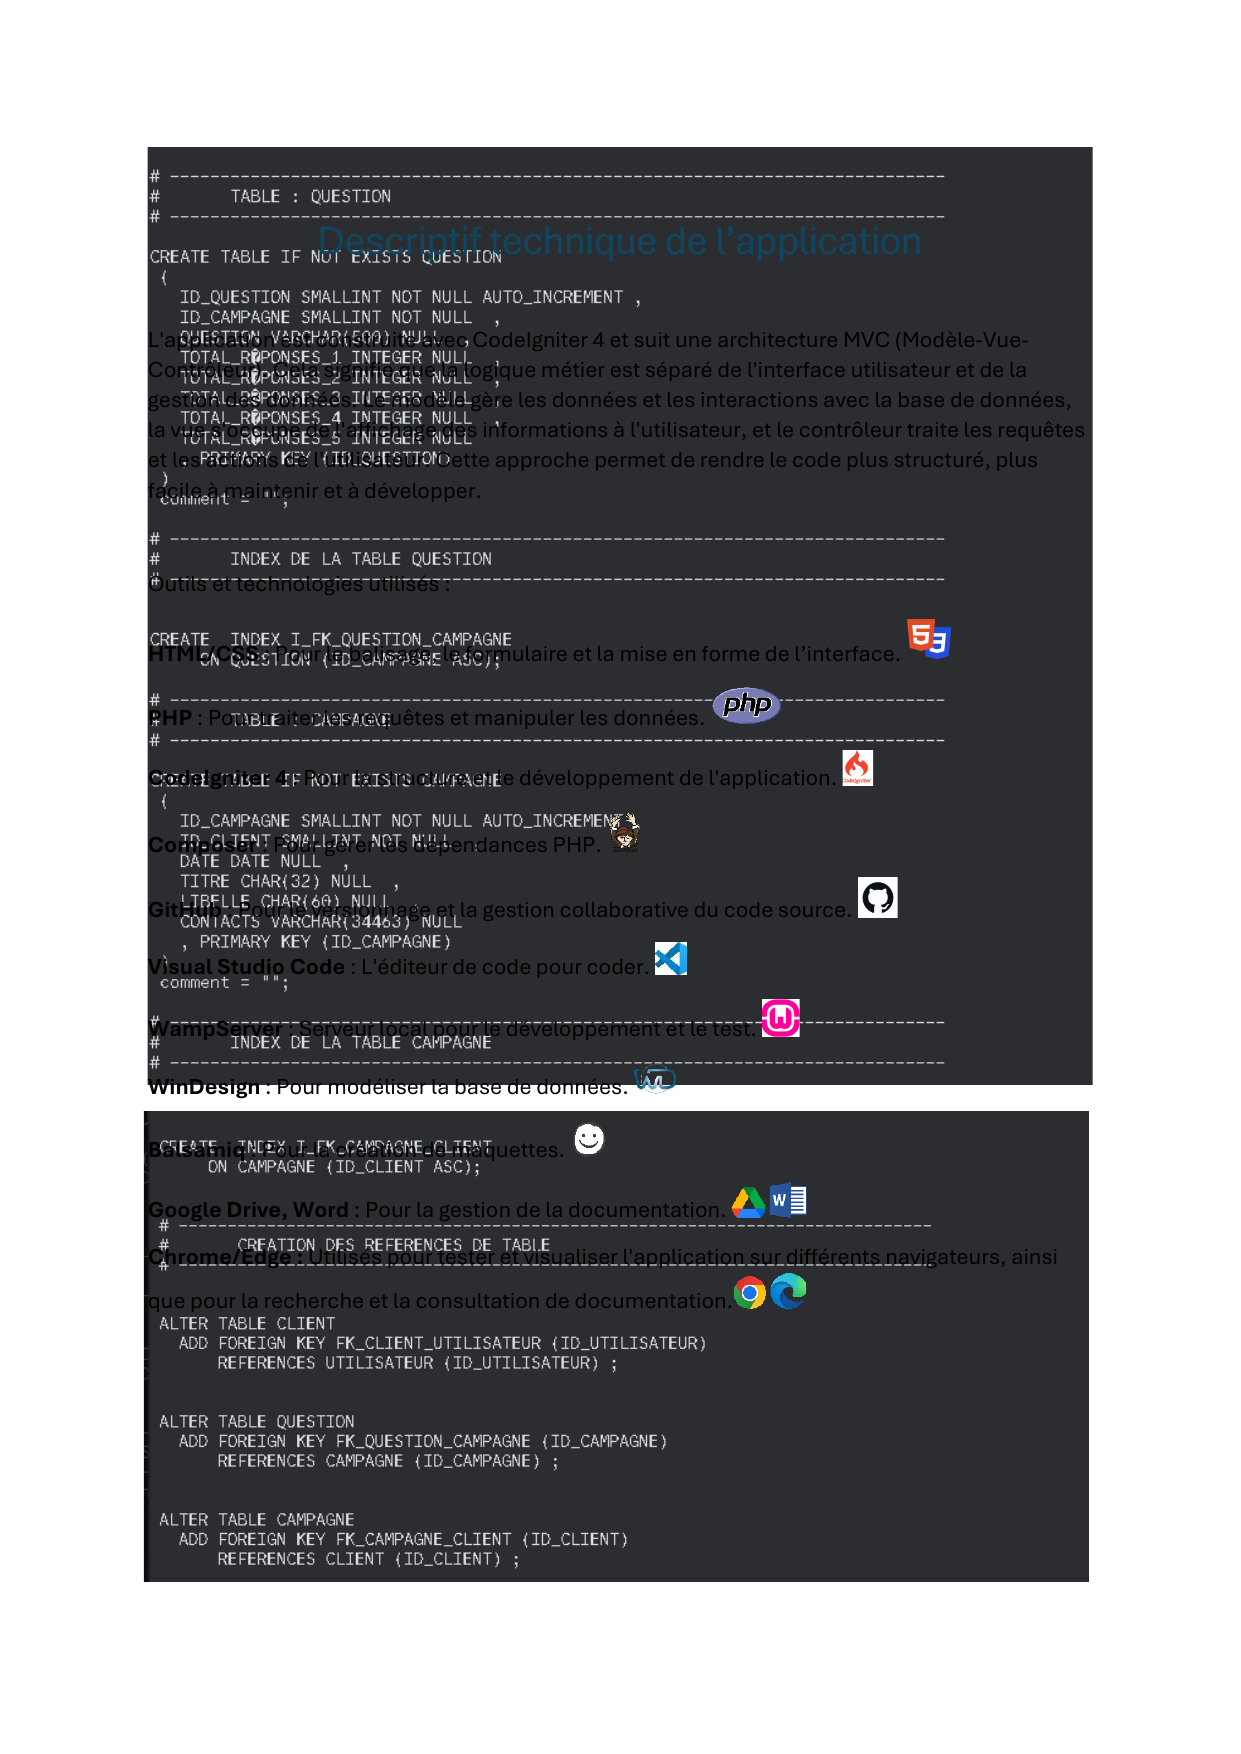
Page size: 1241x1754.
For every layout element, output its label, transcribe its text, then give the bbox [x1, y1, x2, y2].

text WampServer : Serveur local pour le développement et le test. [148, 999, 1093, 1043]
picture [731, 1187, 765, 1218]
text L'application est construite avec CodeIgniter 4 et suit une architecture MVC (Modèle-Vue-Contrôleur). Cela signifie que la logique métier est séparé de l'interface utilisateur et de la gestion des données. Le modèle gère les données et les interactions avec la base de données, la vue s'occupe de l'affichage des informations à l'utilisateur, et le contrôleur traite les requêtes et les actions de l'utilisateur. Cette approche permet de rendre le code plus structuré, plus facile à maintenir et à développer. [148, 325, 1093, 504]
text GitHub : Pour le versionnage et la gestion collaborative du code source. [148, 877, 1093, 924]
text Outils et technologies utilisés : [148, 570, 1093, 598]
text Visual Studio Code : L'éditeur de code pour coder. [148, 942, 1093, 981]
picture [147, 147, 1093, 487]
text Balsamiq : Pour la création de maquettes. [148, 1120, 1093, 1164]
picture [143, 1111, 1089, 1582]
text HTML/CSS : Pour le balisage, le formulaire et la mise en forme de l’interface. [148, 617, 1093, 668]
text PHP : Pour traiter les requêtes et manipuler les données. [148, 687, 1093, 731]
picture [147, 960, 1093, 1037]
text Google Drive, Word : Pour la gestion de la documentation. [148, 1183, 1093, 1224]
text Composer : Pour gérer les dépendances PHP. [148, 811, 1093, 859]
picture [733, 1276, 766, 1309]
picture [147, 1022, 1093, 1095]
picture [770, 1273, 807, 1309]
picture [147, 489, 1093, 975]
subtitle Descriptif technique de l’application [148, 215, 1093, 266]
text Chrome/Edge : Utilisés pour tester et visualiser l'application sur différents navigateurs, ainsi que pour la recherche et la consultation de documentation. [148, 1243, 1093, 1315]
text CodeIgniter 4 : Pour la structure et le développement de l'application. [148, 750, 1093, 792]
text WinDesign : Pour modéliser la base de données. [148, 1062, 1093, 1101]
